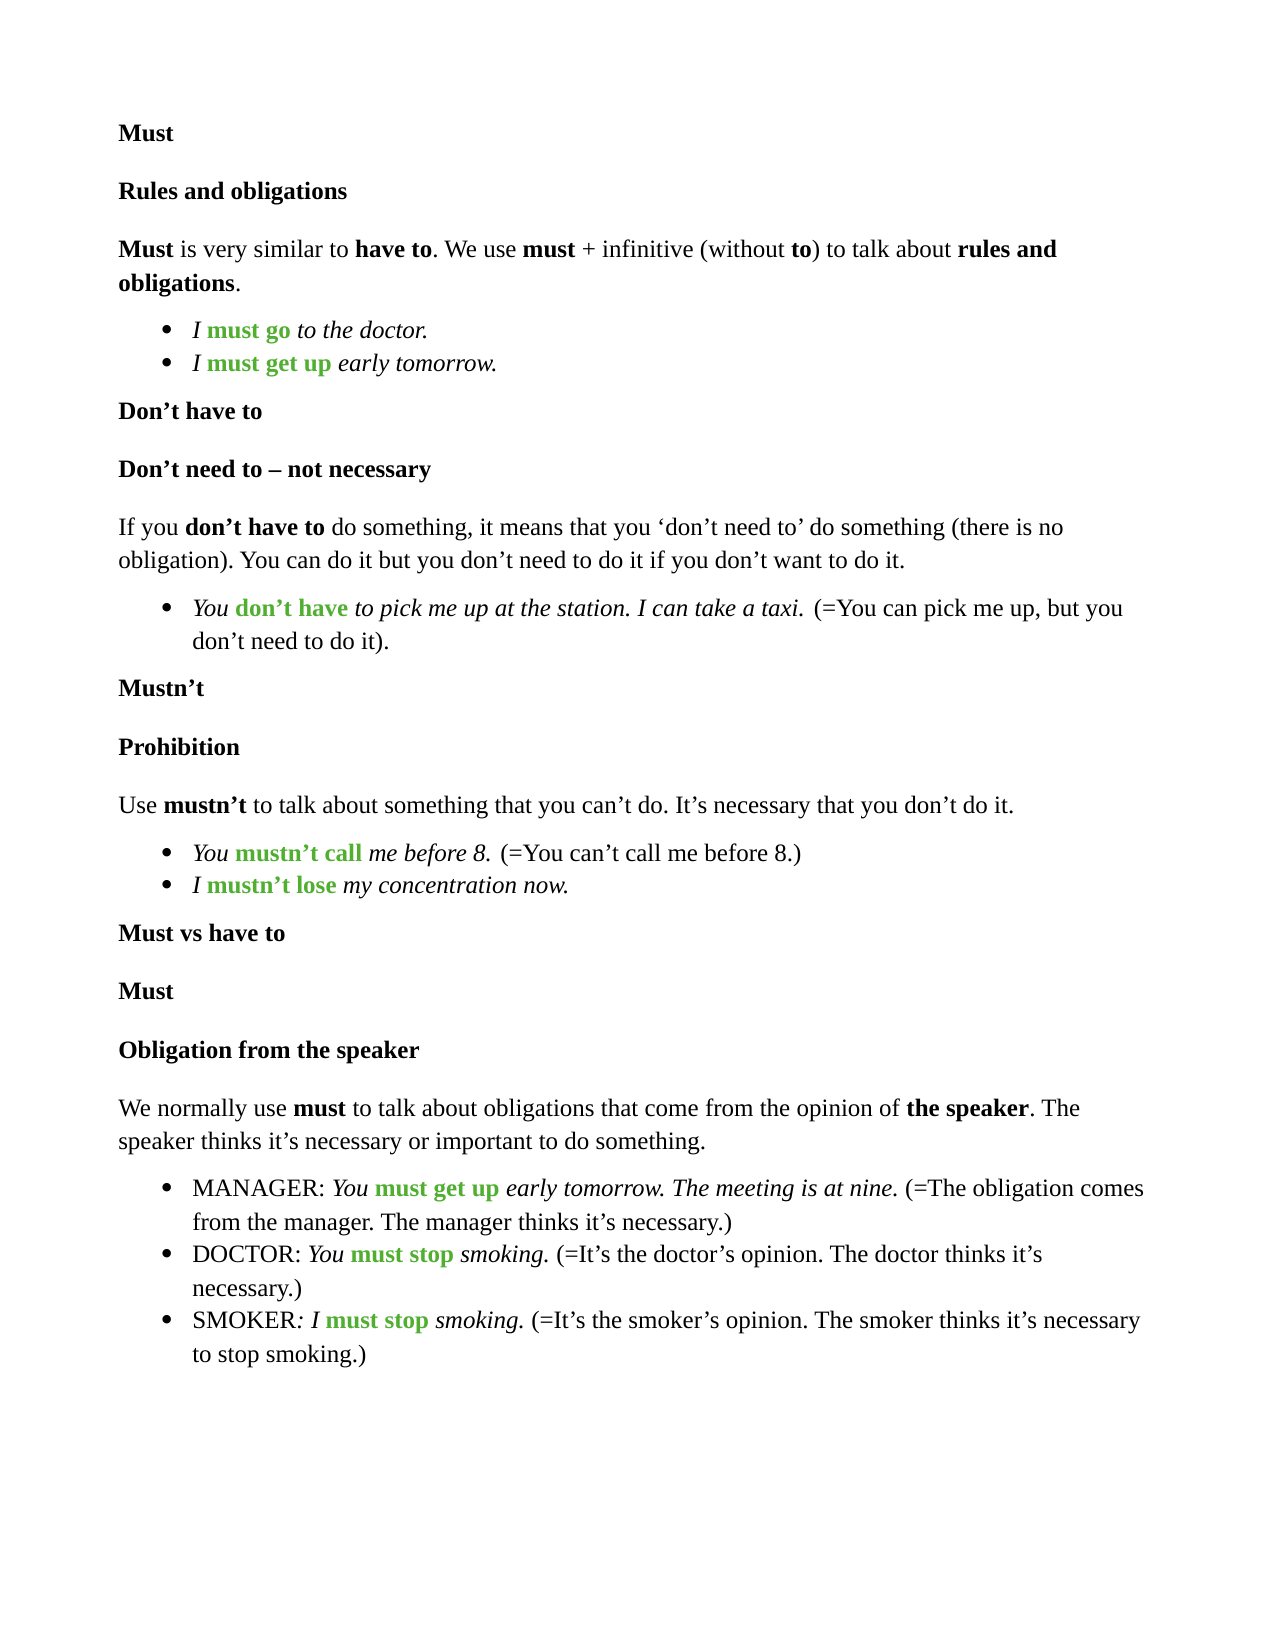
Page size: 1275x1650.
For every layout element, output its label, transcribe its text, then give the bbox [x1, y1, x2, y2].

list SMOKER: I must stop smoking. (=It’s the smoker’s opinion. The smoker thinks it’s necessary to stop smoking.) [162, 1306, 1157, 1367]
list You don’t have to pick me up at the station. I can take a taxi. (=You can pick me up, but you don’t need to do it). [162, 593, 1157, 655]
text If you don’t have to do something, it means that you ‘don’t need to’ do something (there is no obligation). You can do it but you don’t need to do it if you don’t want to do it. [118, 512, 1157, 574]
list I must get up early tomorrow. [162, 348, 1157, 377]
list MANAGER: You must get up early tomorrow. The meeting is at nine. (=The obligation comes from the manager. The manager thinks it’s necessary.) [162, 1173, 1157, 1235]
subtitle Rules and obligations [118, 176, 1157, 205]
subtitle Prohibition [118, 732, 1157, 761]
list You mustn’t call me before 8. (=You can’t call me before 8.) [162, 838, 1157, 866]
subtitle Obligation from the speaker [118, 1035, 1157, 1063]
subtitle Don’t have to [118, 396, 1157, 424]
subtitle Must [118, 118, 1157, 147]
subtitle Must [118, 976, 1157, 1005]
text Must is very similar to have to. We use must + infinitive (without to) to talk about rules and obligations. [118, 234, 1157, 296]
list DOCTOR: You must stop smoking. (=It’s the doctor’s opinion. The doctor thinks it’s necessary.) [162, 1239, 1157, 1301]
subtitle Don’t need to – not necessary [118, 454, 1157, 483]
text Use mustn’t to talk about something that you can’t do. It’s necessary that you don’t do it. [118, 790, 1157, 819]
list I must go to the doctor. [162, 315, 1157, 344]
subtitle Must vs have to [118, 918, 1157, 947]
text We normally use must to talk about obligations that come from the opinion of the speaker. The speaker thinks it’s necessary or important to do something. [118, 1093, 1157, 1155]
list I mustn’t lose my concentration now. [162, 871, 1157, 899]
subtitle Mustn’t [118, 673, 1157, 702]
